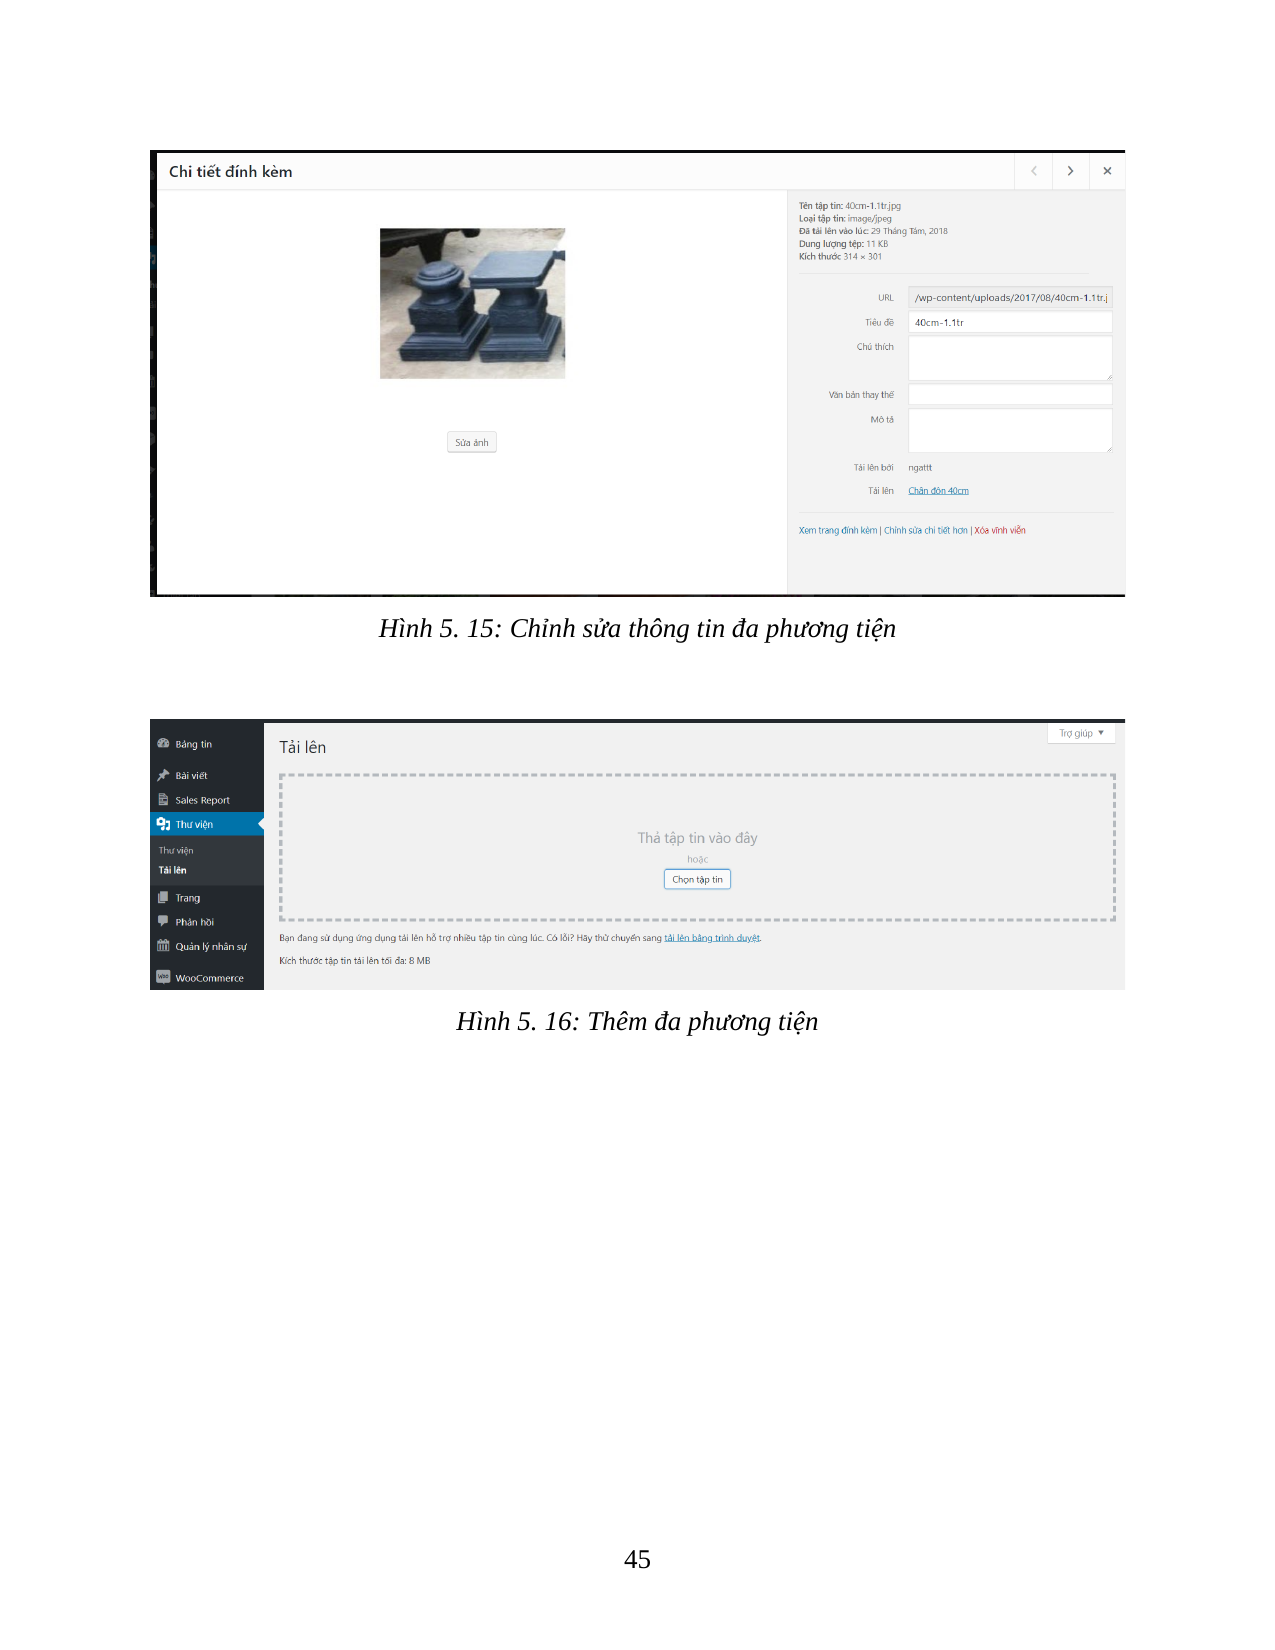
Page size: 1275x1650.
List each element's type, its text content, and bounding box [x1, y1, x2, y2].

text Hình 5. 15: Chỉnh sửa thông tin đa phương tiện [150, 612, 1125, 644]
text Hình 5. 16: Thêm đa phương tiện [150, 1005, 1125, 1036]
picture [150, 719, 1125, 990]
picture [150, 150, 1125, 597]
picture [157, 819, 169, 829]
